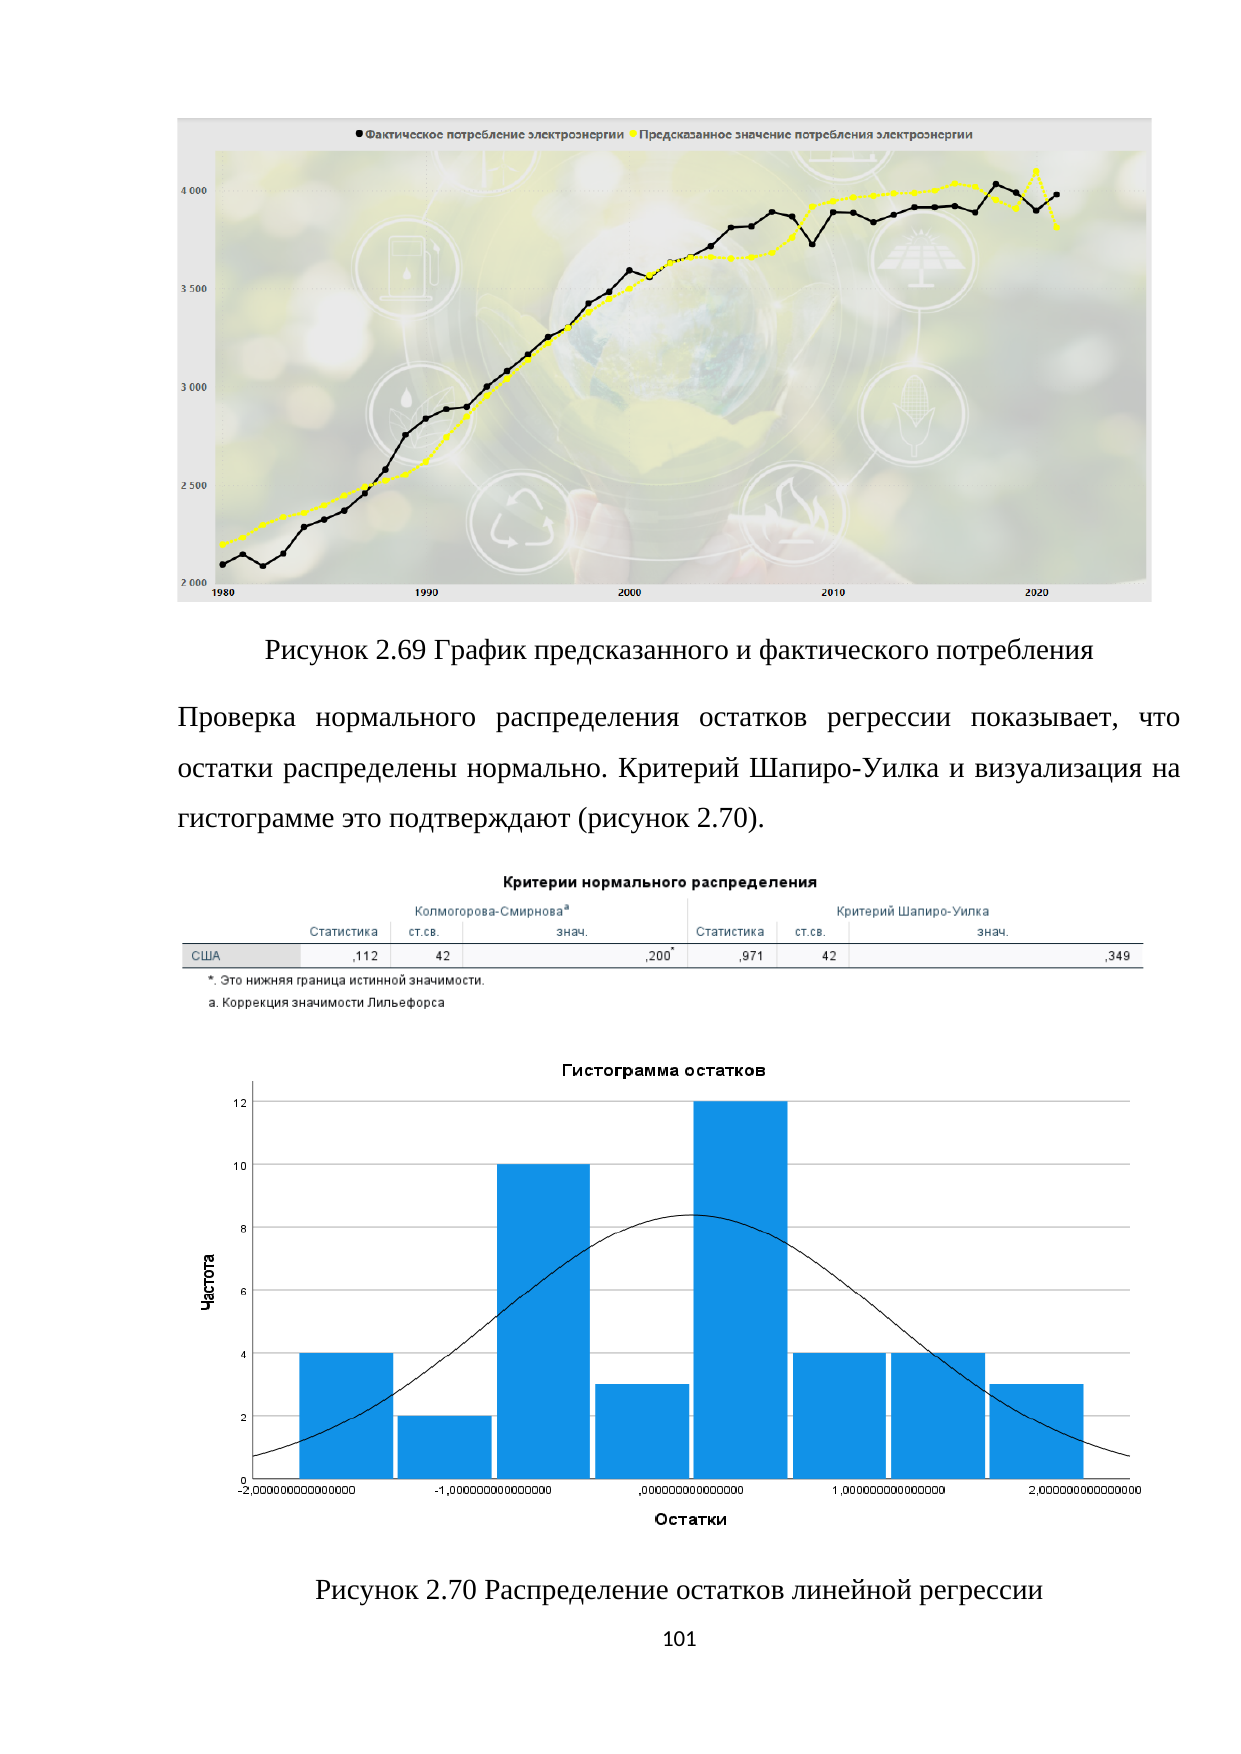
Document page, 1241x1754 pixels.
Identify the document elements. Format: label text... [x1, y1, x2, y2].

text Рисунок 2.70 Распределение остатков линейной регрессии [177, 1572, 1181, 1606]
picture [177, 118, 1152, 602]
text Рисунок 2.69 График предсказанного и фактического потребления [177, 632, 1181, 666]
picture [177, 867, 1152, 1017]
text Проверка нормального распределения остатков регрессии показывает, что остатки распределены нормально. Критерий Шапиро-Уилка и визуализация на гистограмме это подтверждают (рисунок 2.70). [177, 699, 1181, 834]
picture [177, 1047, 1152, 1542]
